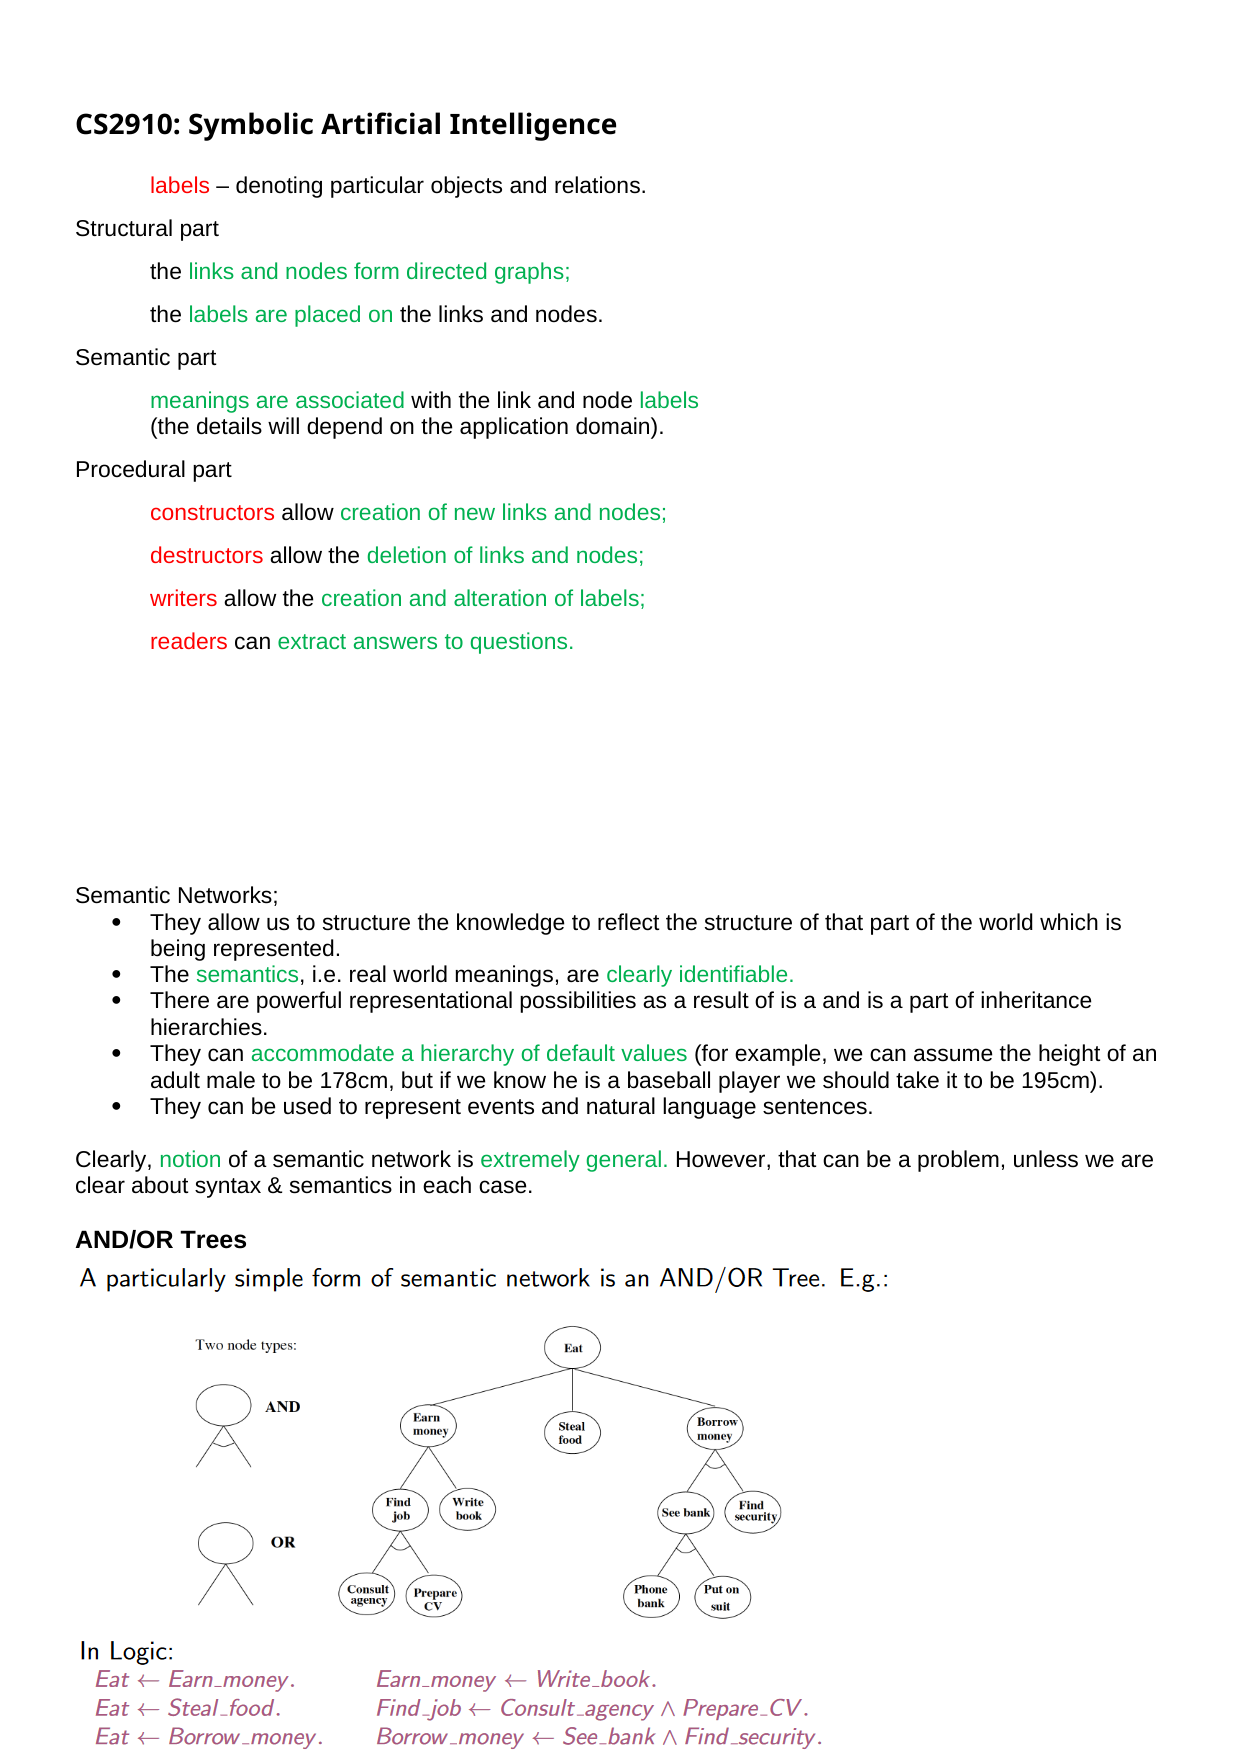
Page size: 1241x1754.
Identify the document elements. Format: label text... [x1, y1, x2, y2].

list There are powerful representational possibilities as a result of is a and is a part of inheritance hierarchies. [112, 987, 1165, 1040]
list The semantics, i.e. real world meanings, are clearly identifiable. [112, 961, 1165, 987]
text Procedural part [75, 456, 1165, 482]
text Semantic part [75, 344, 1165, 370]
text writers allow the creation and alteration of labels; [75, 585, 1165, 612]
text meanings are associated with the link and node labels [150, 387, 1165, 413]
list They allow us to structure the knowledge to reflect the structure of that part of the world which is being represented. [112, 908, 1165, 961]
subtitle AND/OR Trees [75, 1225, 1165, 1253]
text readers can extract answers to questions. [75, 628, 1165, 654]
picture [75, 1257, 896, 1754]
text Semantic Networks; [75, 882, 1165, 908]
text Clearly, notion of a semantic network is extremely general. However, that can be a problem, unless we are clear about syntax & semantics in each case. [75, 1146, 1165, 1198]
text constructors allow creation of new links and nodes; [75, 499, 1165, 526]
text destructors allow the deletion of links and nodes; [75, 542, 1165, 568]
text (the details will depend on the application domain). [150, 413, 1165, 439]
text labels – denoting particular objects and relations. [75, 172, 1165, 198]
text Structural part [75, 215, 1165, 241]
list They can accommodate a hierarchy of default values (for example, we can assume the height of an adult male to be 178cm, but if we know he is a baseball player we should take it to be 195cm). [112, 1040, 1165, 1093]
text the links and nodes form directed graphs; [75, 258, 1165, 284]
text the labels are placed on the links and nodes. [75, 301, 1165, 327]
list They can be used to represent events and natural language sentences. [112, 1093, 1165, 1119]
